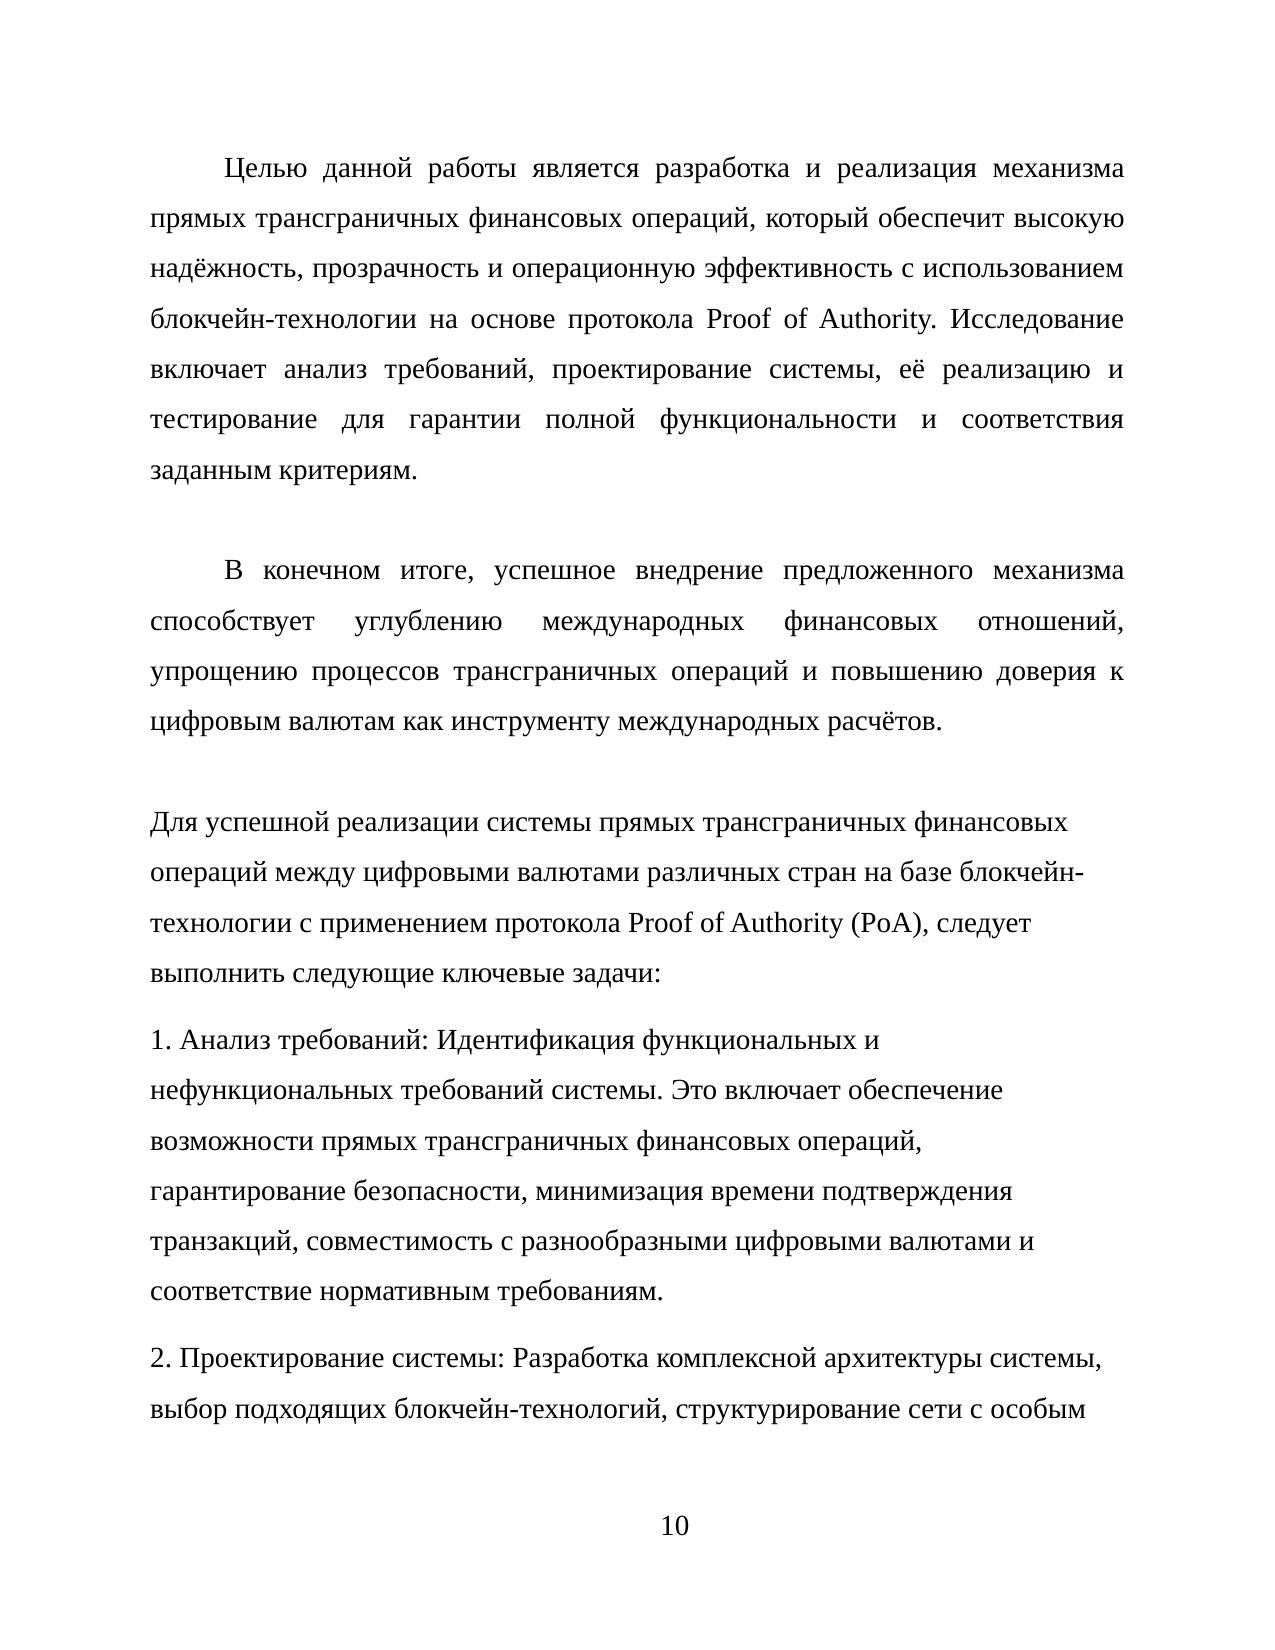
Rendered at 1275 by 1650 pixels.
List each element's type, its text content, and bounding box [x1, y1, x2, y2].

text Для успешной реализации системы прямых трансграничных финансовых операций между цифровыми валютами различных стран на базе блокчейн-технологии с применением протокола Proof of Authority (PoA), следует выполнить следующие ключевые задачи: [150, 804, 1125, 988]
text 1. Анализ требований: Идентификация функциональных и нефункциональных требований системы. Это включает обеспечение возможности прямых трансграничных финансовых операций, гарантирование безопасности, минимизация времени подтверждения транзакций, совместимость с разнообразными цифровыми валютами и соответствие нормативным требованиям. [150, 1022, 1125, 1307]
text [150, 1341, 1125, 1424]
text Целью данной работы является разработка и реализация механизма прямых трансграничных финансовых операций, который обеспечит высокую надёжность, прозрачность и операционную эффективность с использованием блокчейн-технологии на основе протокола Proof of Authority. Исследование включает анализ требований, проектирование системы, её реализацию и тестирование для гарантии полной функциональности и соответствия заданным критериям. [150, 150, 1125, 485]
text В конечном итоге, успешное внедрение предложенного механизма способствует углублению международных финансовых отношений, упрощению процессов трансграничных операций и повышению доверия к цифровым валютам как инструменту международных расчётов. [150, 552, 1125, 737]
